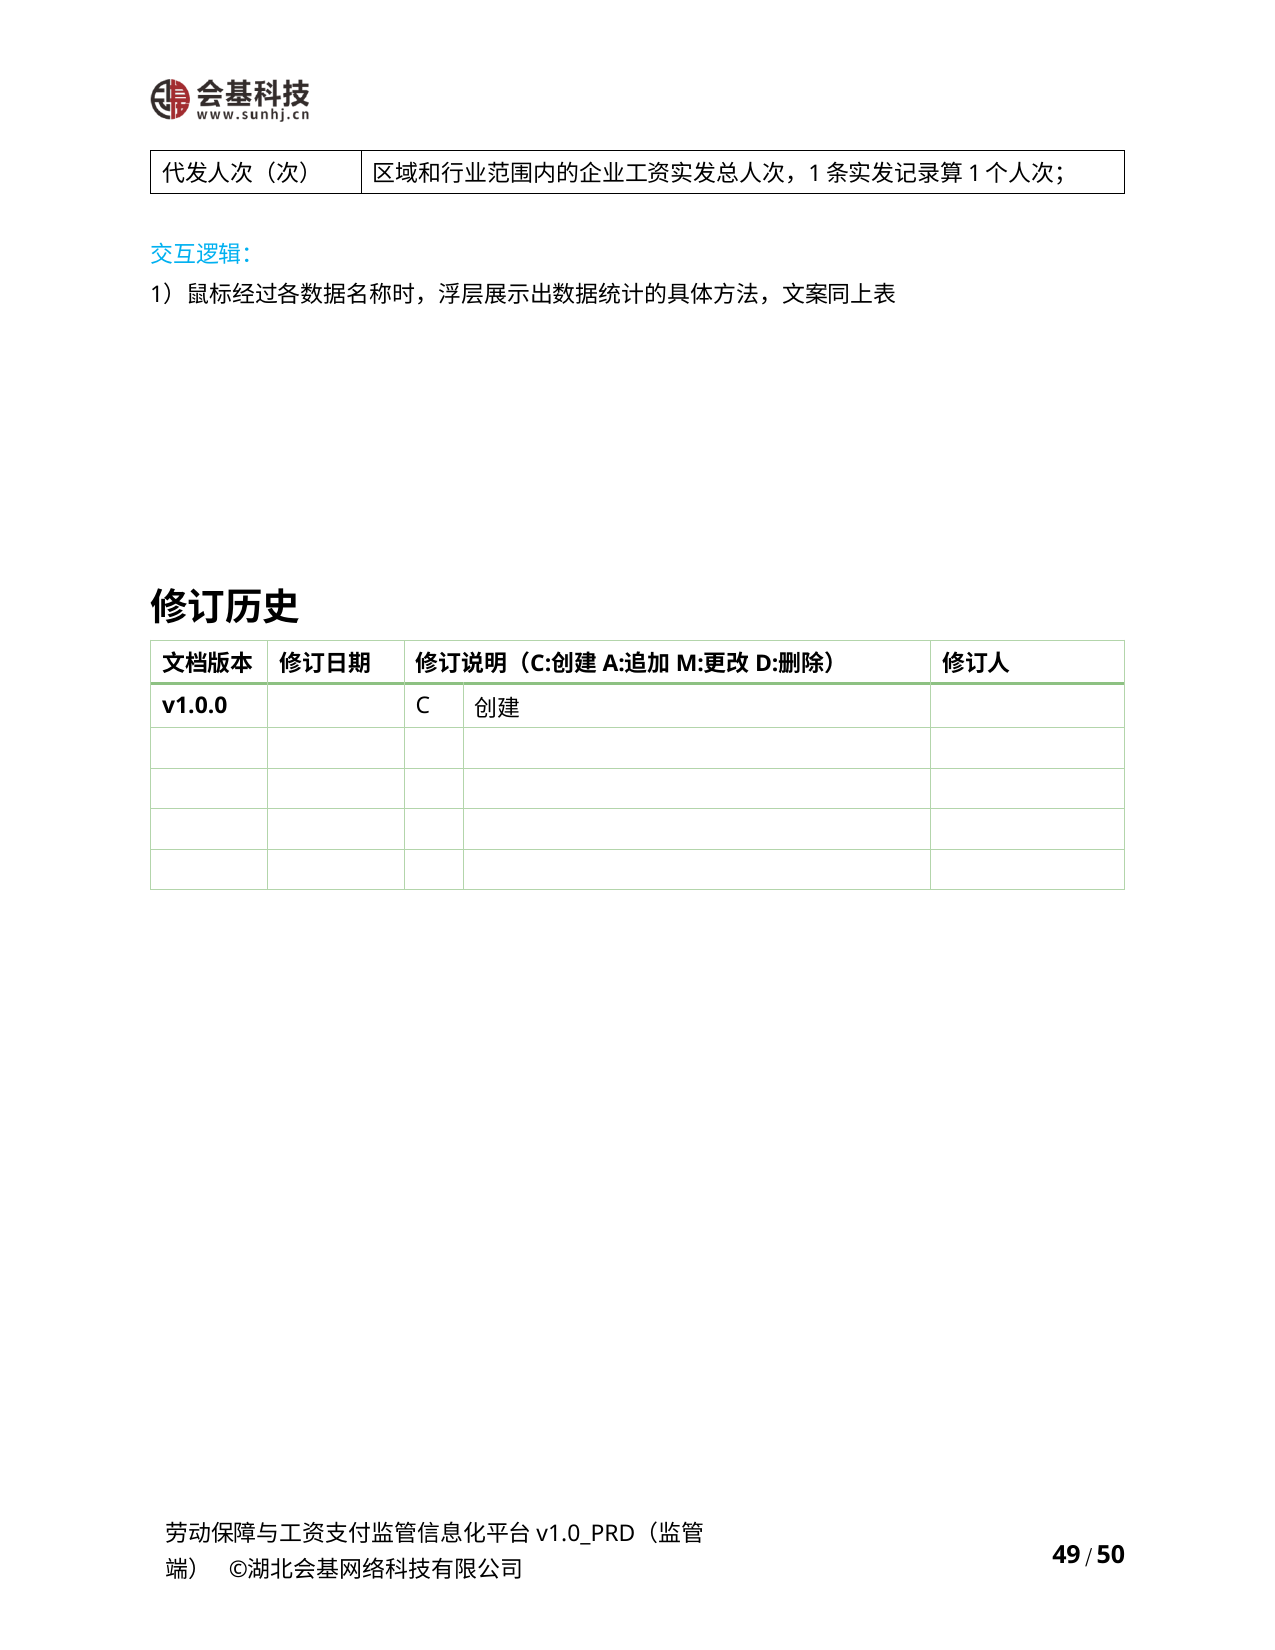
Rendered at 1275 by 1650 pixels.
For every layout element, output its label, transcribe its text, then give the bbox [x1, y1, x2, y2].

table_cell [464, 850, 930, 889]
table_cell 创建 [464, 685, 930, 727]
table_cell [151, 850, 267, 889]
subtitle 修订历史 [150, 577, 1125, 631]
table_cell [268, 728, 404, 767]
text 1）鼠标经过各数据名称时，浮层展示出数据统计的具体方法，文案同上表 [150, 276, 1125, 309]
table_cell C [405, 685, 463, 727]
text 交互逻辑： [150, 236, 1125, 269]
table_cell [268, 769, 404, 808]
table_cell [151, 728, 267, 767]
table_cell [931, 728, 1124, 767]
table_cell 区域和行业范围内的企业工资实发总人次，1条实发记录算1个人次； [362, 151, 1124, 193]
table_header 修订说明（C:创建 A:追加 M:更改 D:删除） [405, 641, 930, 682]
table_cell [268, 685, 404, 727]
table_cell [931, 769, 1124, 808]
table_cell [405, 728, 463, 767]
table_cell 代发人次（次） [151, 151, 361, 193]
table_cell [405, 769, 463, 808]
table_cell [405, 850, 463, 889]
table_header 修订人 [931, 641, 1124, 682]
picture [150, 79, 309, 122]
table_cell v1.0.0 [151, 685, 267, 727]
table_cell [464, 809, 930, 849]
table_cell [464, 769, 930, 808]
table_cell [931, 685, 1124, 727]
table_cell [931, 850, 1124, 889]
table_cell [464, 728, 930, 767]
table_cell [405, 809, 463, 849]
table_cell [151, 809, 267, 849]
table_header 修订日期 [268, 641, 404, 682]
table_cell [931, 809, 1124, 849]
table_header 文档版本 [151, 641, 267, 682]
table_cell [268, 809, 404, 849]
table_cell [268, 850, 404, 889]
table_cell [151, 769, 267, 808]
